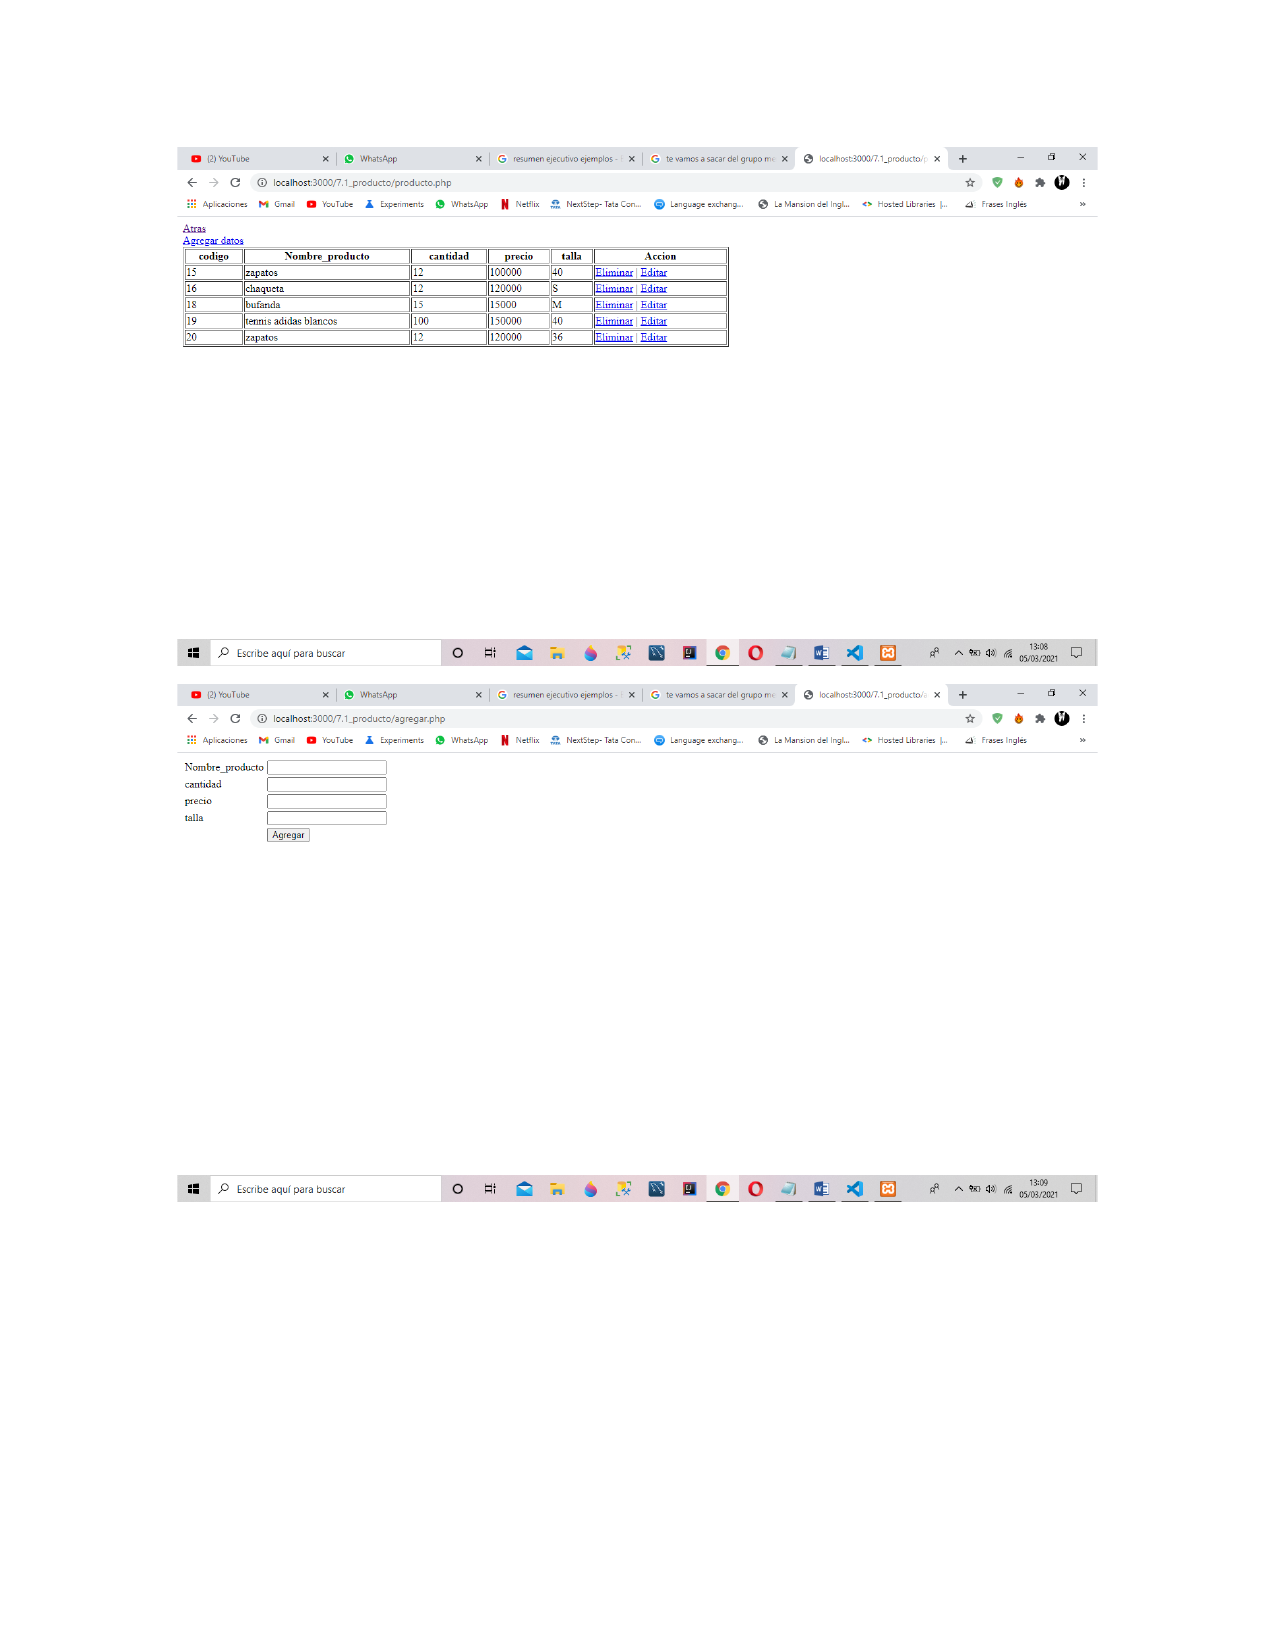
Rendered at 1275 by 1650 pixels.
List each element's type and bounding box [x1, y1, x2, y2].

picture [177, 684, 1098, 1202]
picture [177, 147, 1098, 666]
